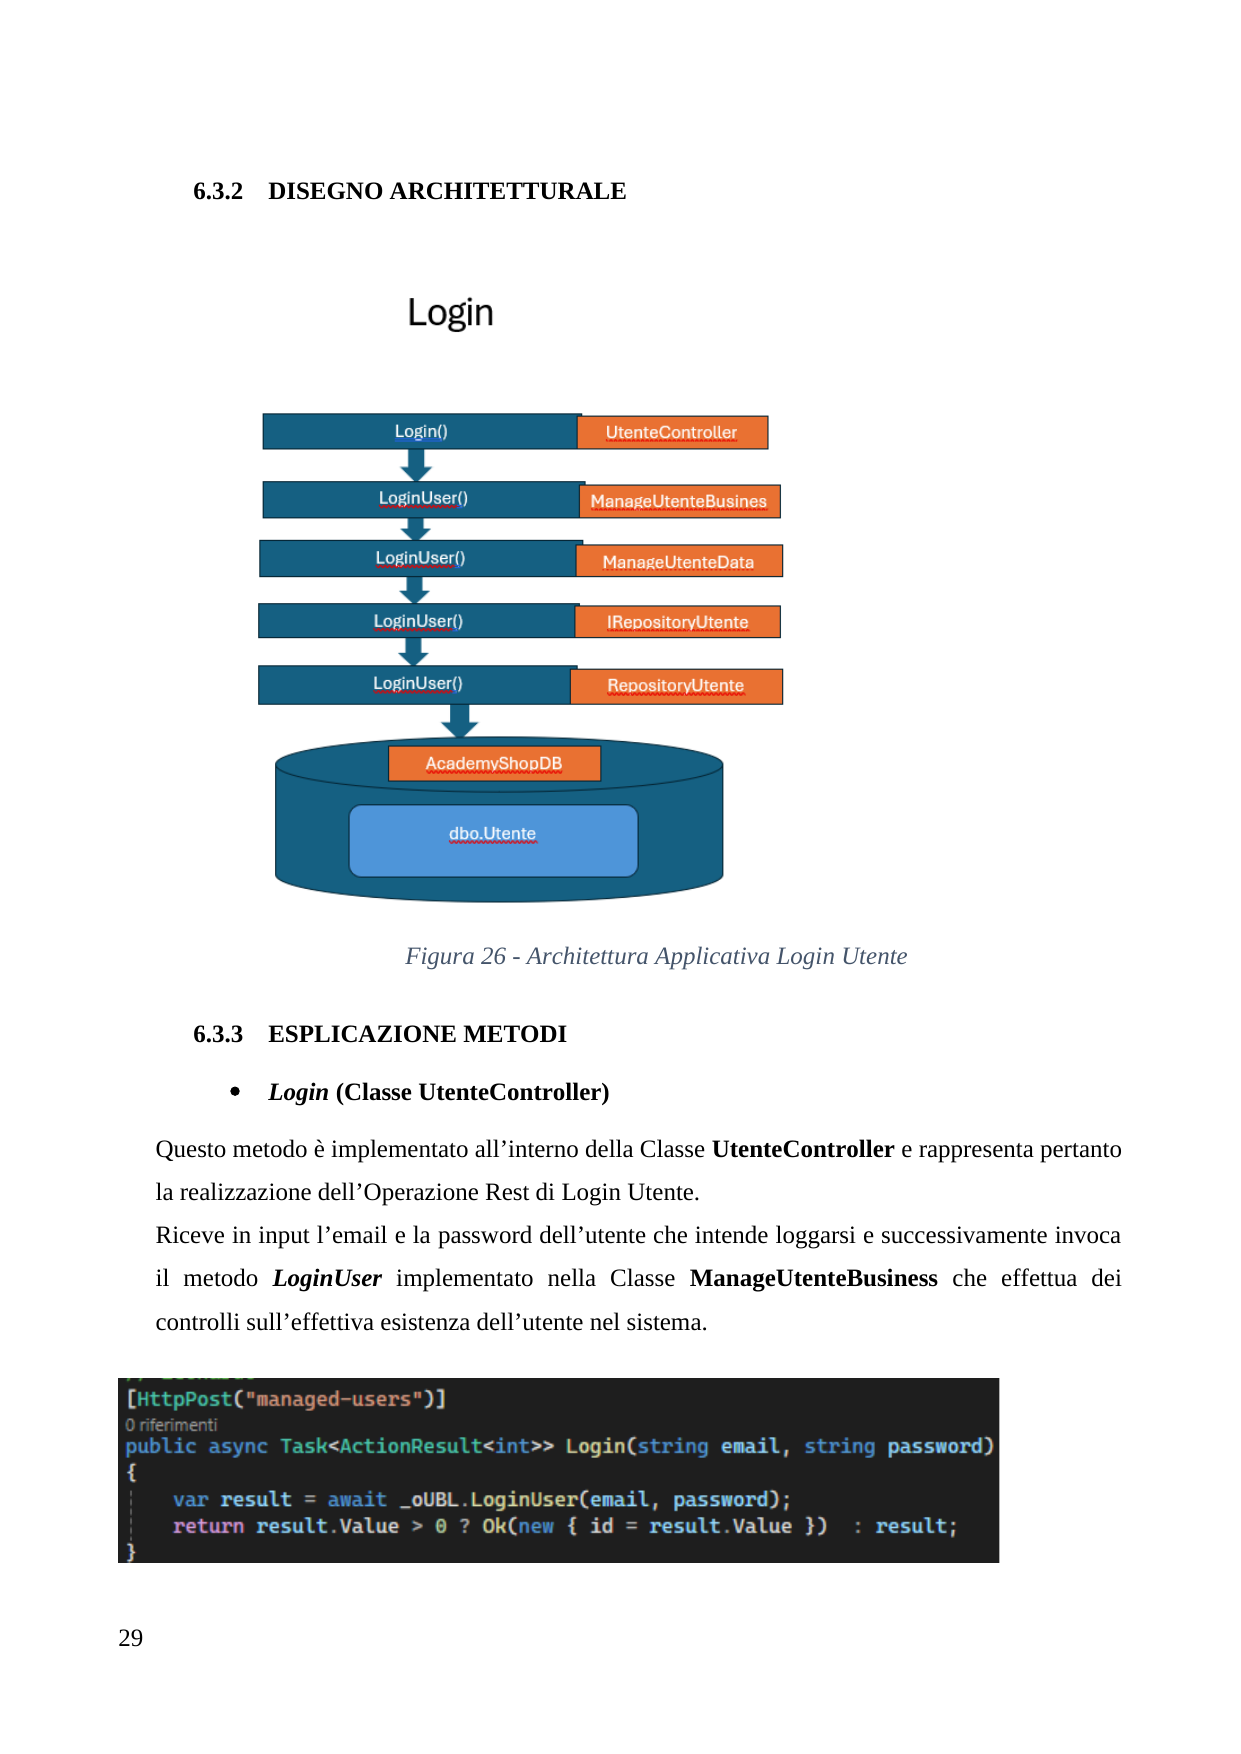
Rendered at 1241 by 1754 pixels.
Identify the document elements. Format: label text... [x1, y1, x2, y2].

text Questo metodo è implementato all’interno della Classe UtenteController e rappresenta pertanto la realizzazione dell’Operazione Rest di Login Utente. [155, 1134, 1122, 1206]
text Riceve in input l’email e la password dell’utente che intende loggarsi e successivamente invoca il metodo LoginUser implementato nella Classe ManageUtenteBusiness che effettua dei controlli sull’effettiva esistenza dell’utente nel sistema. [155, 1220, 1122, 1335]
list ESPLICAZIONE METODI [193, 1019, 1122, 1048]
list Login (Classe UtenteController) [231, 1077, 1122, 1105]
picture [204, 262, 842, 941]
picture [118, 1378, 1000, 1563]
list DISEGNO ARCHITETTURALE [193, 176, 1122, 205]
